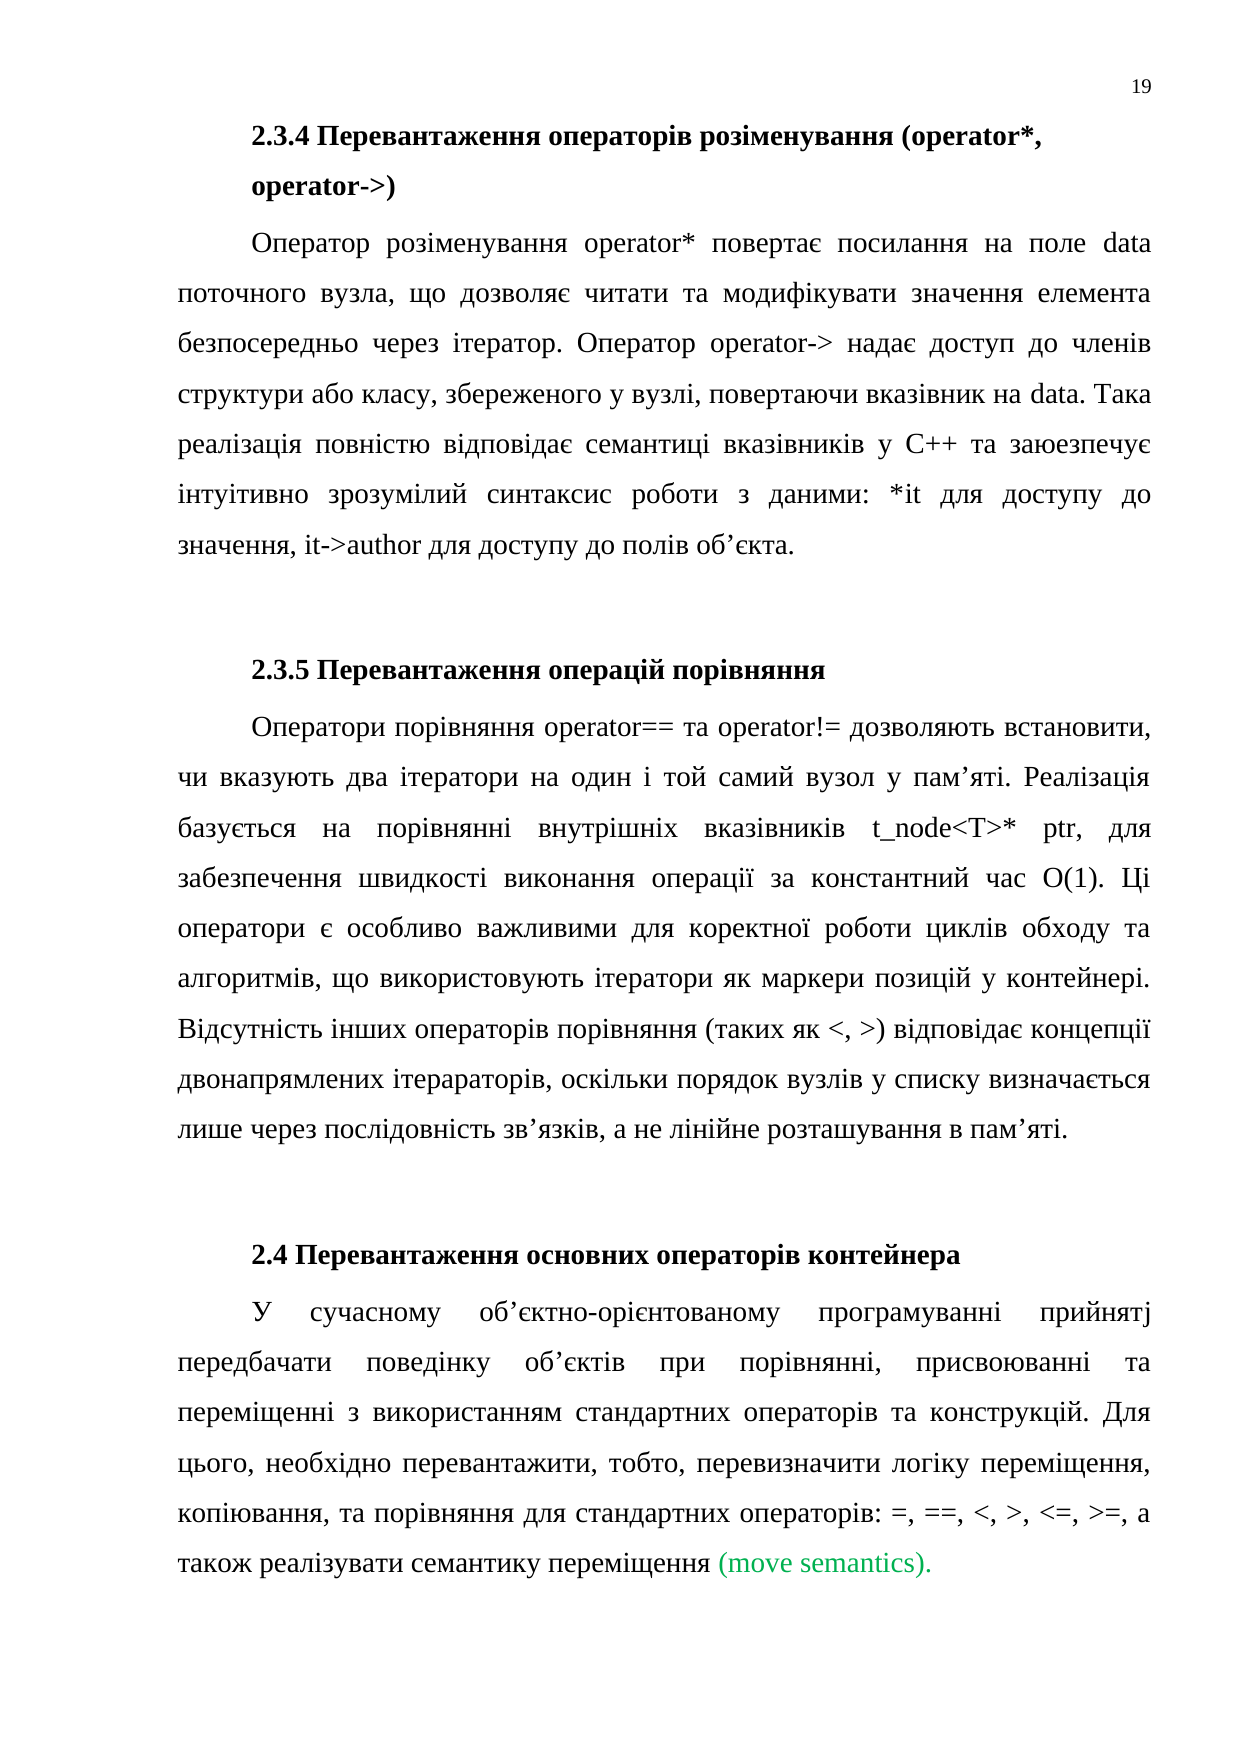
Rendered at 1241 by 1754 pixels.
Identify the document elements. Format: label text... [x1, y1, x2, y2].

subtitle 2.3.5 Перевантаження операцій порівняння [251, 652, 1152, 686]
text У сучасному об’єктно-орієнтованому програмуванні прийнятj передбачати поведінку об’єктів при порівнянні, присвоюванні та переміщенні з використанням стандартних операторів та конструкцій. Для цього, необхідно перевантажити, тобто, перевизначити логіку переміщення, копіювання, та порівняння для стандартних операторів: =, ==, <, >, <=, >=, а також реалізувати семантику переміщення (move semantics). [177, 1294, 1152, 1579]
subtitle 2.4 Перевантаження основних операторів контейнера [177, 1237, 1152, 1271]
text Оператор розіменування operator* повертає посилання на поле data поточного вузла, що дозволяє читати та модифікувати значення елемента безпосередньо через ітератор. Оператор operator-> надає доступ до членів структури або класу, збереженого у вузлі, повертаючи вказівник на data. Така реалізація повністю відповідає семантиці вказівників у С++ та заюезпечує інтуітивно зрозумілий синтаксис роботи з даними: *it для доступу до значення, it->author для доступу до полів об’єкта. [177, 225, 1152, 560]
subtitle 2.3.4 Перевантаження операторів розіменування (operator*, operator->) [251, 118, 1152, 202]
text Оператори порівняння operator== та operator!= дозволяють встановити, чи вказують два ітератори на один і той самий вузол у пам’яті. Реалізація базується на порівнянні внутрішніх вказівників t_node<T>* ptr, для забезпечення швидкості виконання операції за константний час О(1). Ці оператори є особливо важливими для коректної роботи циклів обходу та алгоритмів, що використовують ітератори як маркери позицій у контейнері. Відсутність інших операторів порівняння (таких як <, >) відповідає концепції двонапрямлених ітерараторів, оскільки порядок вузлів у списку визначається лише через послідовність зв’язків, а не лінійне розташування в пам’яті. [177, 709, 1152, 1145]
